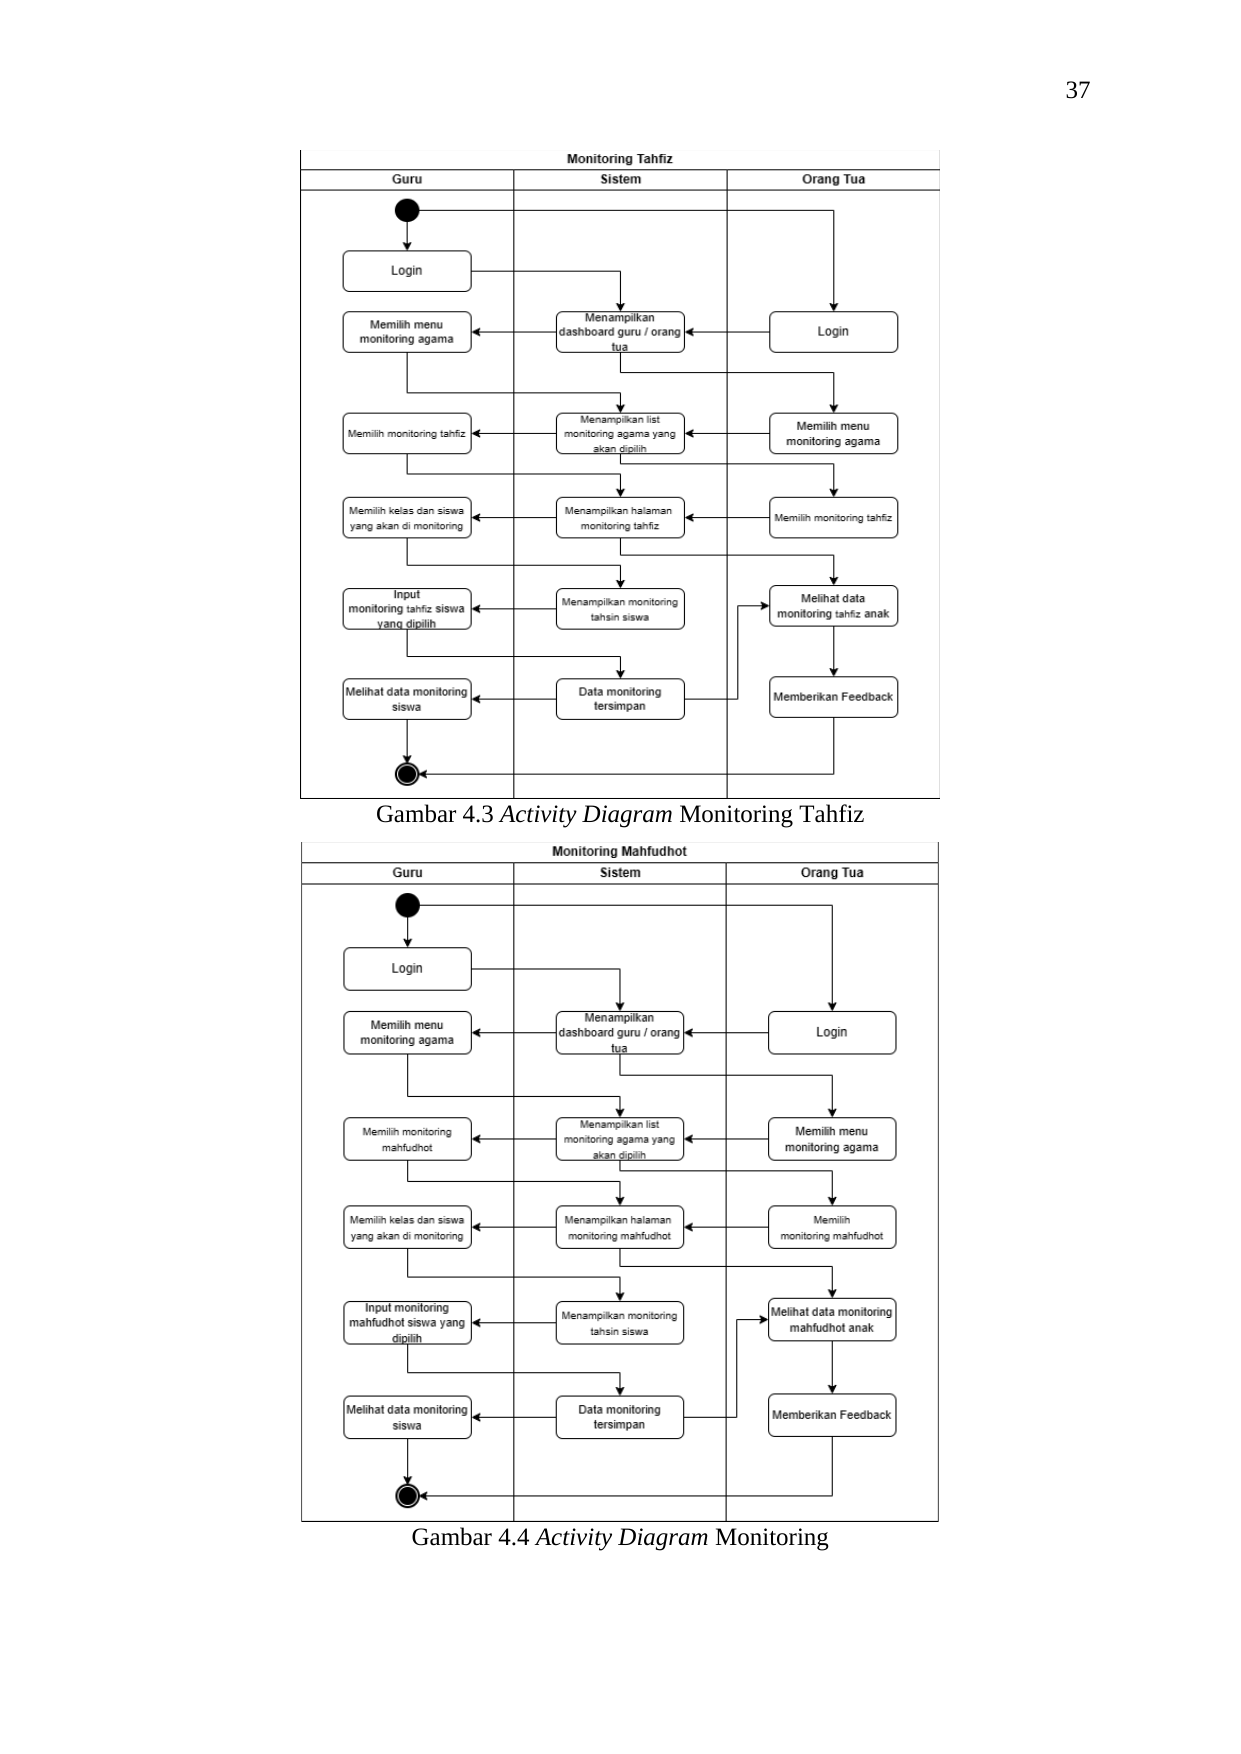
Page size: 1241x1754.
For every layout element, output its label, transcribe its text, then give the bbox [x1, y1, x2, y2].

text Gambar 4.3 Activity Diagram Monitoring Tahfiz [150, 799, 1090, 828]
picture [300, 150, 940, 799]
text Gambar 4.4 Activity Diagram Monitoring [150, 1522, 1090, 1551]
picture [301, 842, 939, 1522]
